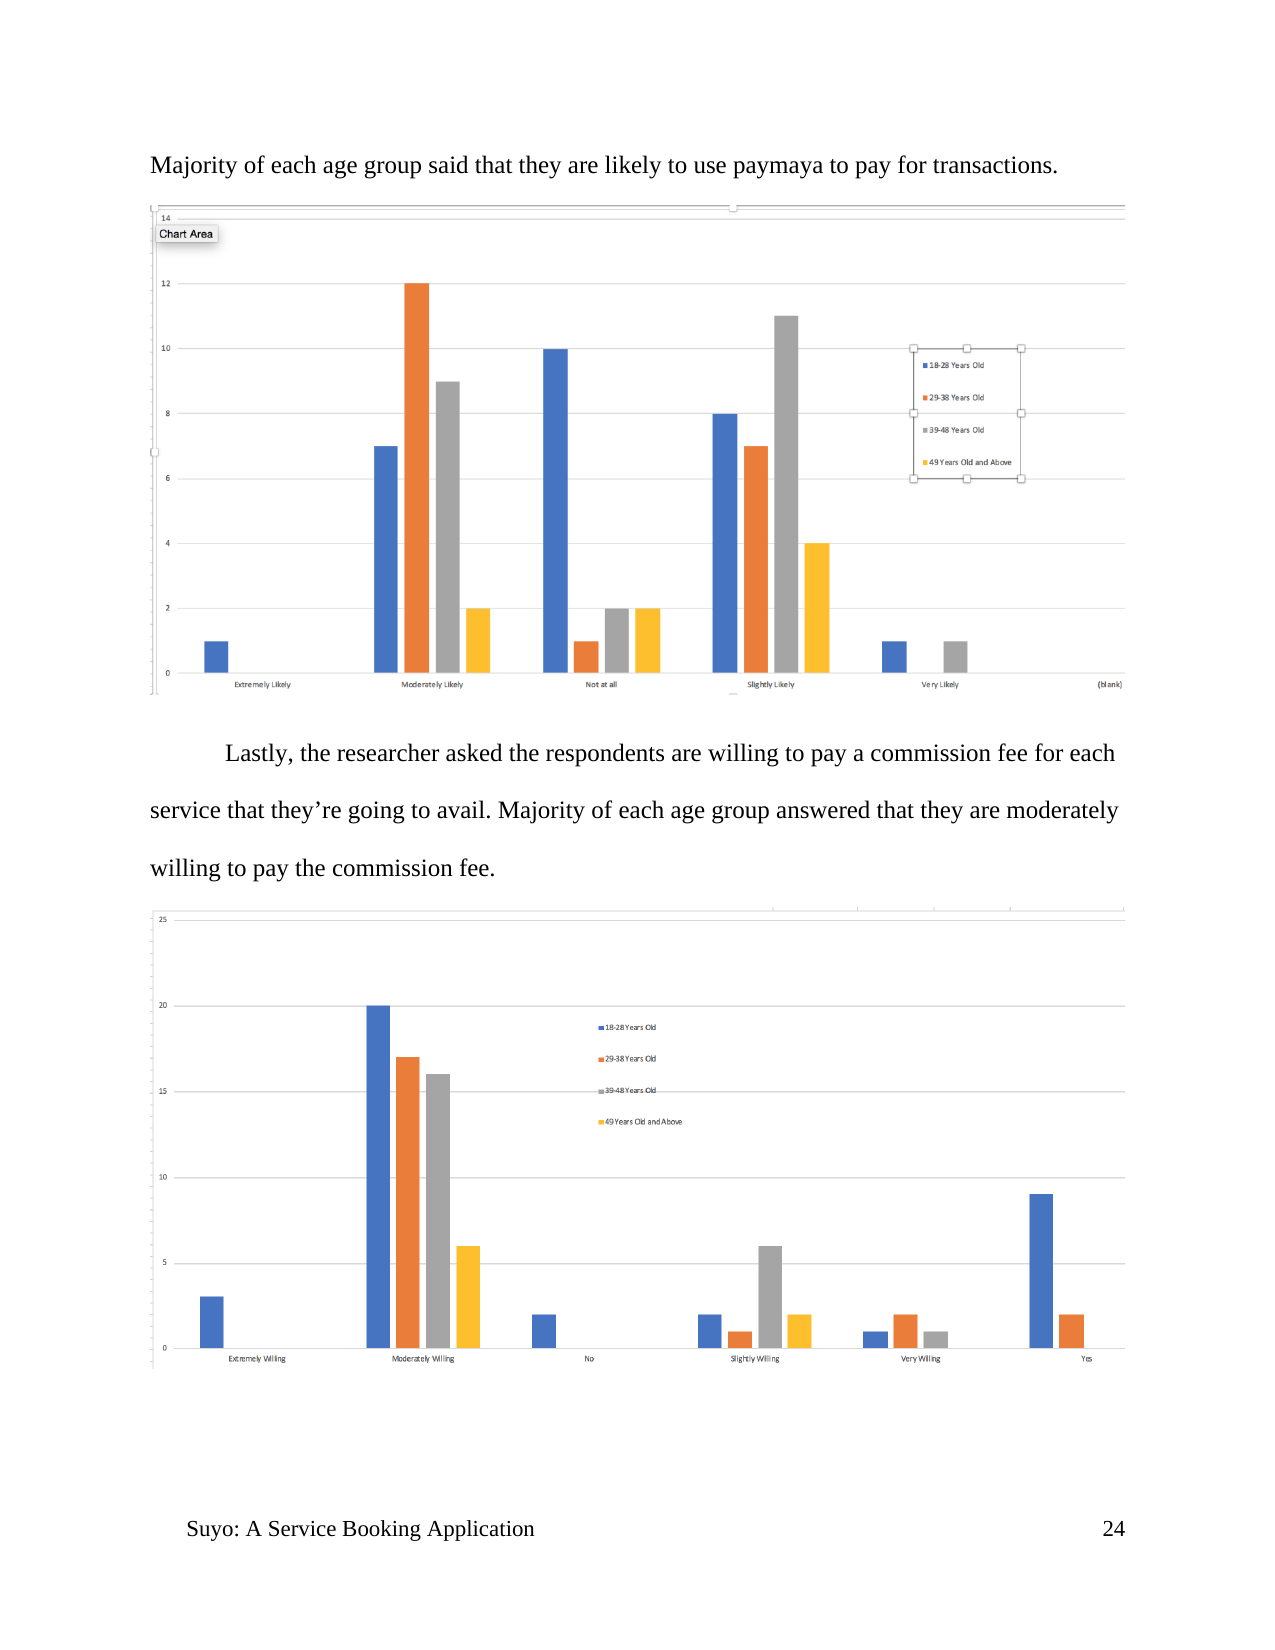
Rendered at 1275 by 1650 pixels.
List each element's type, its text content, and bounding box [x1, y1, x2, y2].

text Lastly, the researcher asked the respondents are willing to pay a commission fee for each service that they’re going to avail. Majority of each age group answered that they are moderately willing to pay the commission fee. [150, 738, 1125, 907]
text The researcher asked the respondents if they’ve used an online platform called PayMaya before. They’ve asked if they are willing to pay using it for the services that they are availing. Majority of each age group said that they are likely to use paymaya to pay for transactions. [150, 150, 1125, 205]
picture [150, 205, 1125, 695]
picture [150, 907, 1125, 1369]
